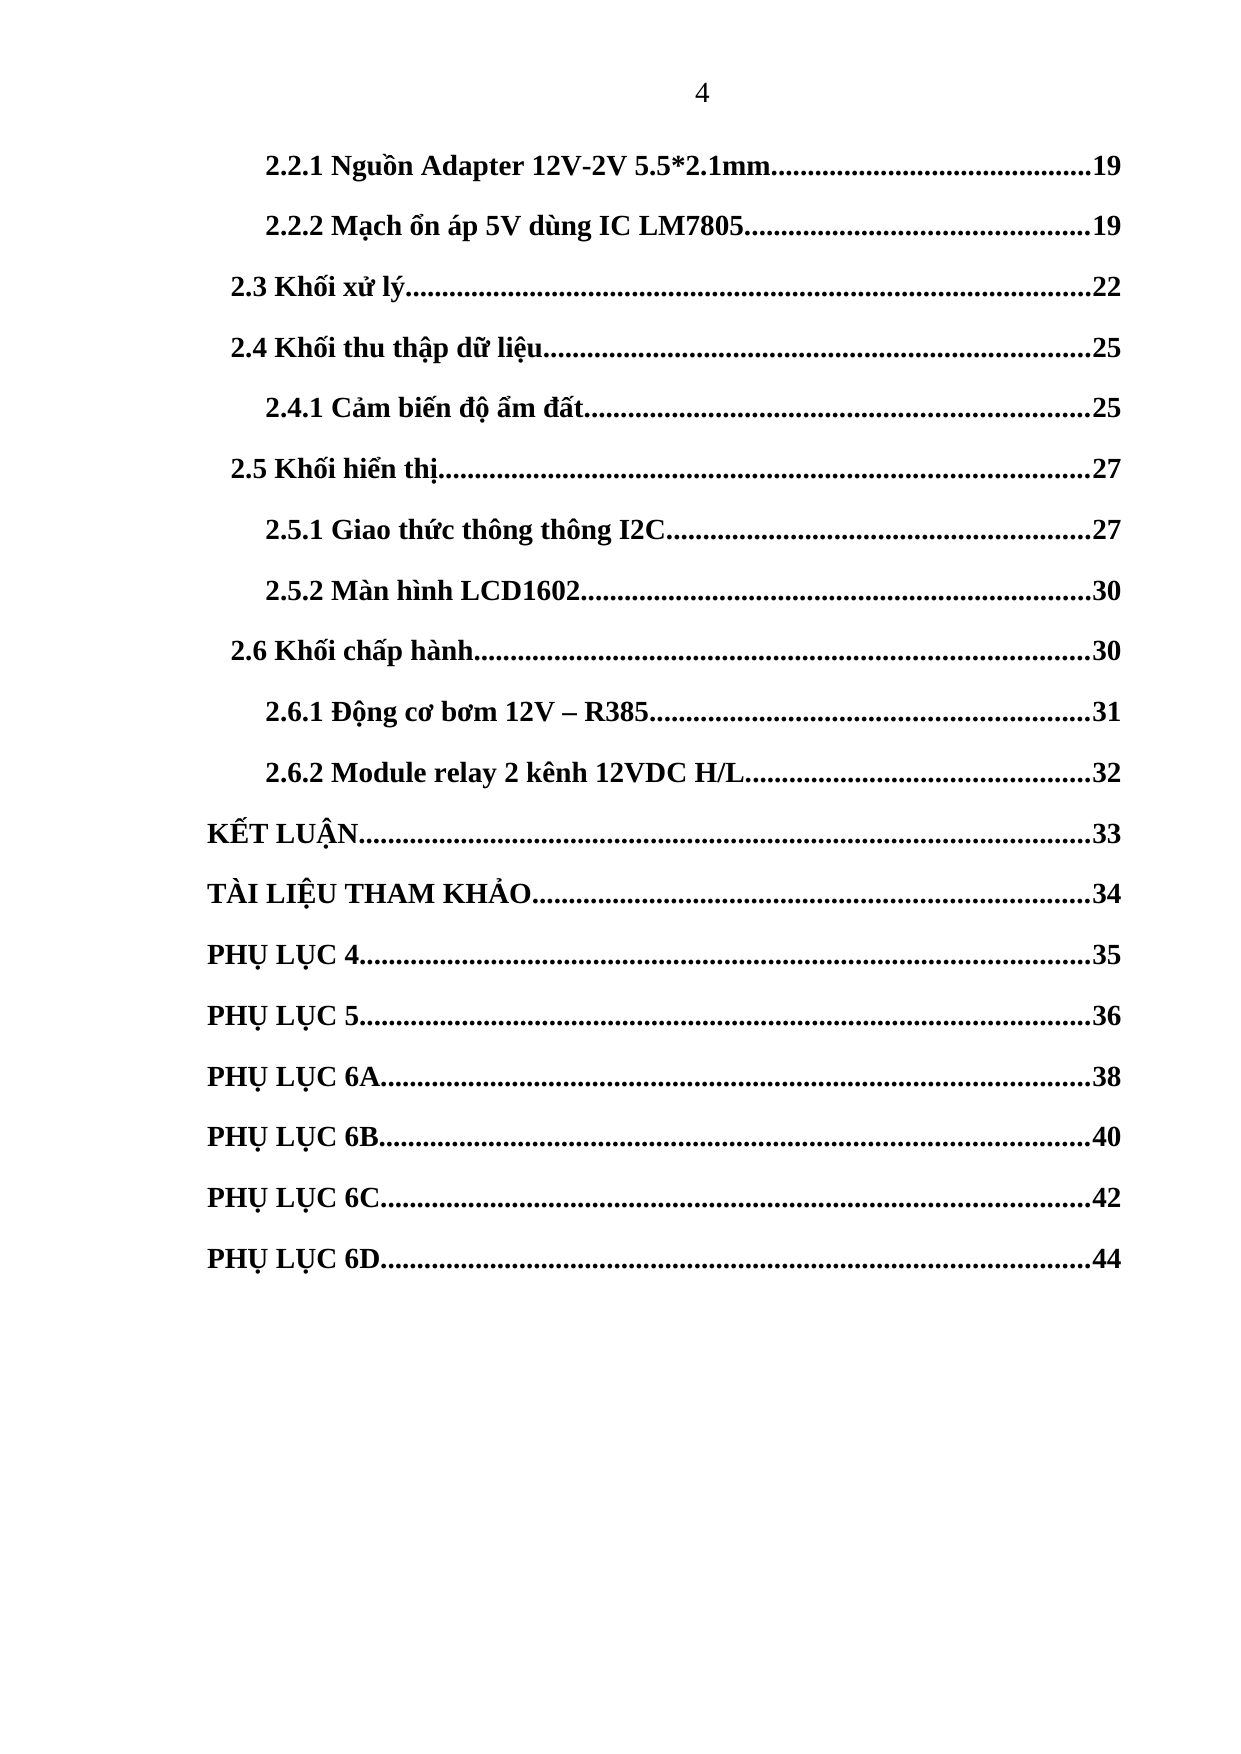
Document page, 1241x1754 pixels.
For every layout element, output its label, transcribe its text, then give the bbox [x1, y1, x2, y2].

text 2.5.2 Màn hình LCD1602. 30 [265, 573, 1122, 606]
text 2.5.1 Giao thức thông thông I2C. 27 [265, 512, 1122, 546]
text 2.4.1 Cảm biến độ ẩm đất. 25 [265, 391, 1122, 424]
text 2.6.1 Động cơ bơm 12V – R385. 31 [265, 694, 1122, 728]
text 2.6.2 Module relay 2 kênh 12VDC H/L. 32 [265, 755, 1122, 788]
text 2.6 Khối chấp hành. 30 [230, 633, 1122, 667]
text 2.2.1 Nguồn Adapter 12V-2V 5.5*2.1mm. 19 [265, 148, 1122, 181]
text kẾT LUẬN 33 [207, 816, 1122, 849]
text 2.3 Khối xử lý. 22 [230, 269, 1122, 303]
text 2.2.2 Mạch ổn áp 5V dùng IC LM7805. 19 [265, 208, 1122, 242]
text phụ lục 6a 38 [207, 1059, 1122, 1092]
text tÀI LIỆU THAM KHẢO 34 [207, 876, 1122, 910]
text PHỤ LỤC 4 35 [207, 937, 1122, 971]
text PHỤ LỤC 5 36 [207, 998, 1122, 1031]
text phụ lục 6c 42 [207, 1180, 1122, 1214]
text 2.5 Khối hiển thị. 27 [230, 451, 1122, 485]
text phụ lục 6b 40 [207, 1119, 1122, 1153]
text phụ lục 6d 44 [207, 1241, 1122, 1274]
text 2.4 Khối thu thập dữ liệu. 25 [230, 330, 1122, 363]
